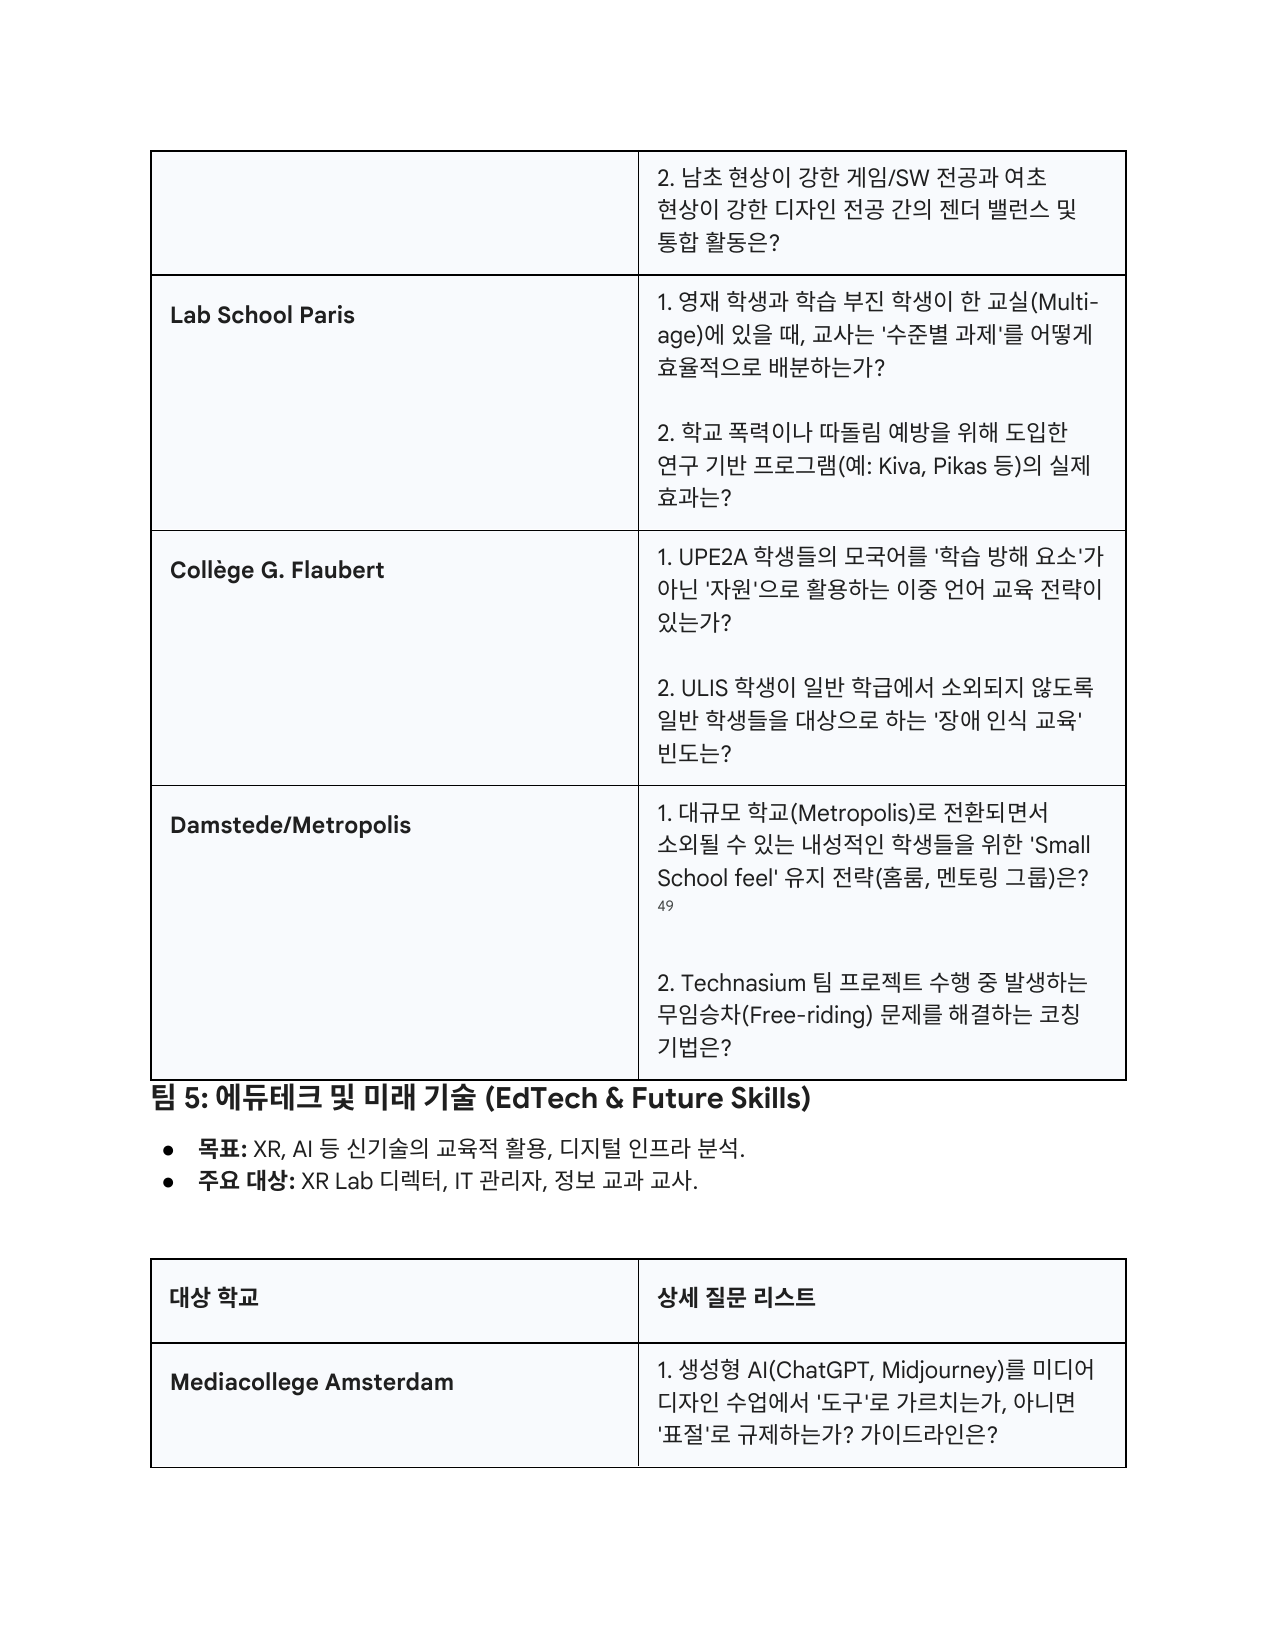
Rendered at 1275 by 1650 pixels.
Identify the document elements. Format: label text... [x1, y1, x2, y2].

table_cell 1. 대규모 학교(Metropolis)로 전환되면서 소외될 수 있는 내성적인 학생들을 위한 'Small School feel' 유지 전략(홈룸, 멘토링 그룹)은? 49 2. Technasium 팀 프로젝트 수행 중 발생하는 무임승차(Free-riding) 문제를 해결하는 코칭 기법은? [639, 786, 1125, 1079]
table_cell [639, 1344, 1125, 1466]
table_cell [152, 152, 638, 274]
table_cell Damstede/Metropolis [152, 786, 638, 1079]
table_cell 1. UPE2A 학생들의 모국어를 '학습 방해 요소'가 아닌 '자원'으로 활용하는 이중 언어 교육 전략이 있는가? 2. ULIS 학생이 일반 학급에서 소외되지 않도록 일반 학생들을 대상으로 하는 '장애 인식 교육' 빈도는? [639, 531, 1125, 785]
subtitle 팀 5: 에듀테크 및 미래 기술 (EdTech & Future Skills) [150, 1081, 1125, 1117]
table_cell Lab School Paris [152, 276, 638, 529]
list 목표: XR, AI 등 신기술의 교육적 활용, 디지털 인프라 분석. [161, 1135, 1125, 1164]
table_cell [639, 152, 1125, 274]
list 주요 대상: XR Lab 디렉터, IT 관리자, 정보 교과 교사. [161, 1168, 1125, 1196]
table_header 상세 질문 리스트 [639, 1260, 1125, 1342]
table_header 대상 학교 [152, 1260, 638, 1342]
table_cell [152, 1344, 638, 1466]
table_cell 1. 영재 학생과 학습 부진 학생이 한 교실(Multi-age)에 있을 때, 교사는 '수준별 과제'를 어떻게 효율적으로 배분하는가? 2. 학교 폭력이나 따돌림 예방을 위해 도입한 연구 기반 프로그램(예: Kiva, Pikas 등)의 실제 효과는? [639, 276, 1125, 529]
table_cell Collège G. Flaubert [152, 531, 638, 785]
